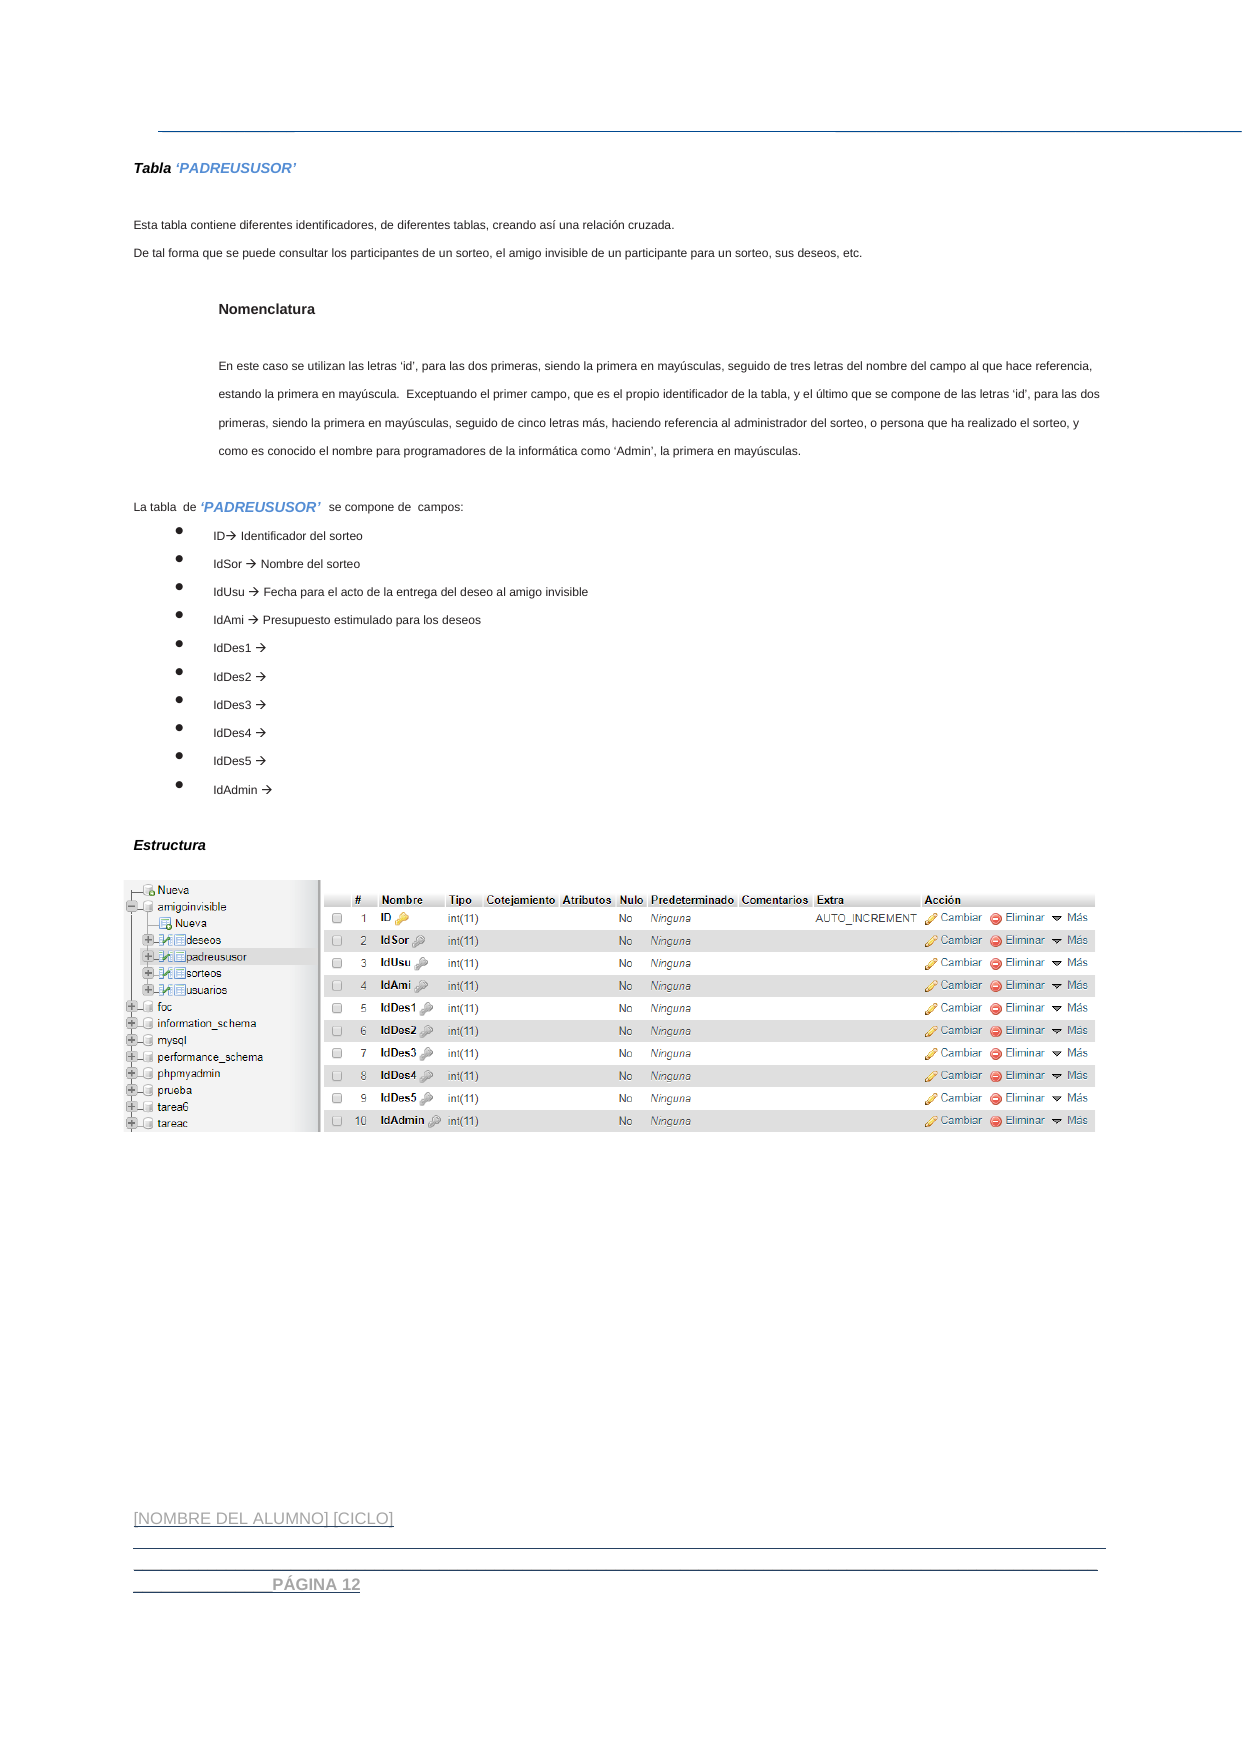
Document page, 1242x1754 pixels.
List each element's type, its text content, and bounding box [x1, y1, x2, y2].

text La tabla de ‘PADREUSUSOR’ se compone de campos: [133, 487, 1109, 516]
list IdDes5 [176, 741, 1109, 770]
list IdDes3 [176, 685, 1109, 713]
list ID Identificador del sorteo [176, 516, 1109, 544]
list IdSor Nombre del sorteo [176, 544, 1109, 572]
picture [123, 880, 1096, 1132]
text Tabla ‘PADREUSUSOR’ [133, 149, 1109, 177]
list IdUsu Fecha para el acto de la entrega del deseo al amigo invisible [176, 572, 1109, 600]
list IdAdmin [176, 770, 1109, 798]
list IdDes2 [176, 657, 1109, 685]
text Esta tabla contiene diferentes identificadores, de diferentes tablas, creando así una relación cruzada. [133, 205, 1109, 233]
text En este caso se utilizan las letras ‘id’, para las dos primeras, siendo la primera en mayúsculas, seguido de tres letras del nombre del campo al que hace referencia, estando la primera en mayúscula. Exceptuando el primer campo, que es el propio identificador de la tabla, y el último que se compone de las letras ‘id’, para las dos primeras, siendo la primera en mayúsculas, seguido de cinco letras más, haciendo referencia al administrador del sorteo, o persona que ha realizado el sorteo, y como es conocido el nombre para programadores de la informática como ‘Admin’, la primera en mayúsculas. [218, 346, 1109, 459]
text De tal forma que se puede consultar los participantes de un sorteo, el amigo invisible de un participante para un sorteo, sus deseos, etc. [133, 233, 1109, 262]
list IdDes4 [176, 713, 1109, 741]
text Nomenclatura [218, 290, 1109, 318]
list IdDes1 [176, 628, 1109, 657]
list IdAmi Presupuesto estimulado para los deseos [176, 600, 1109, 628]
text Estructura [133, 826, 1109, 854]
